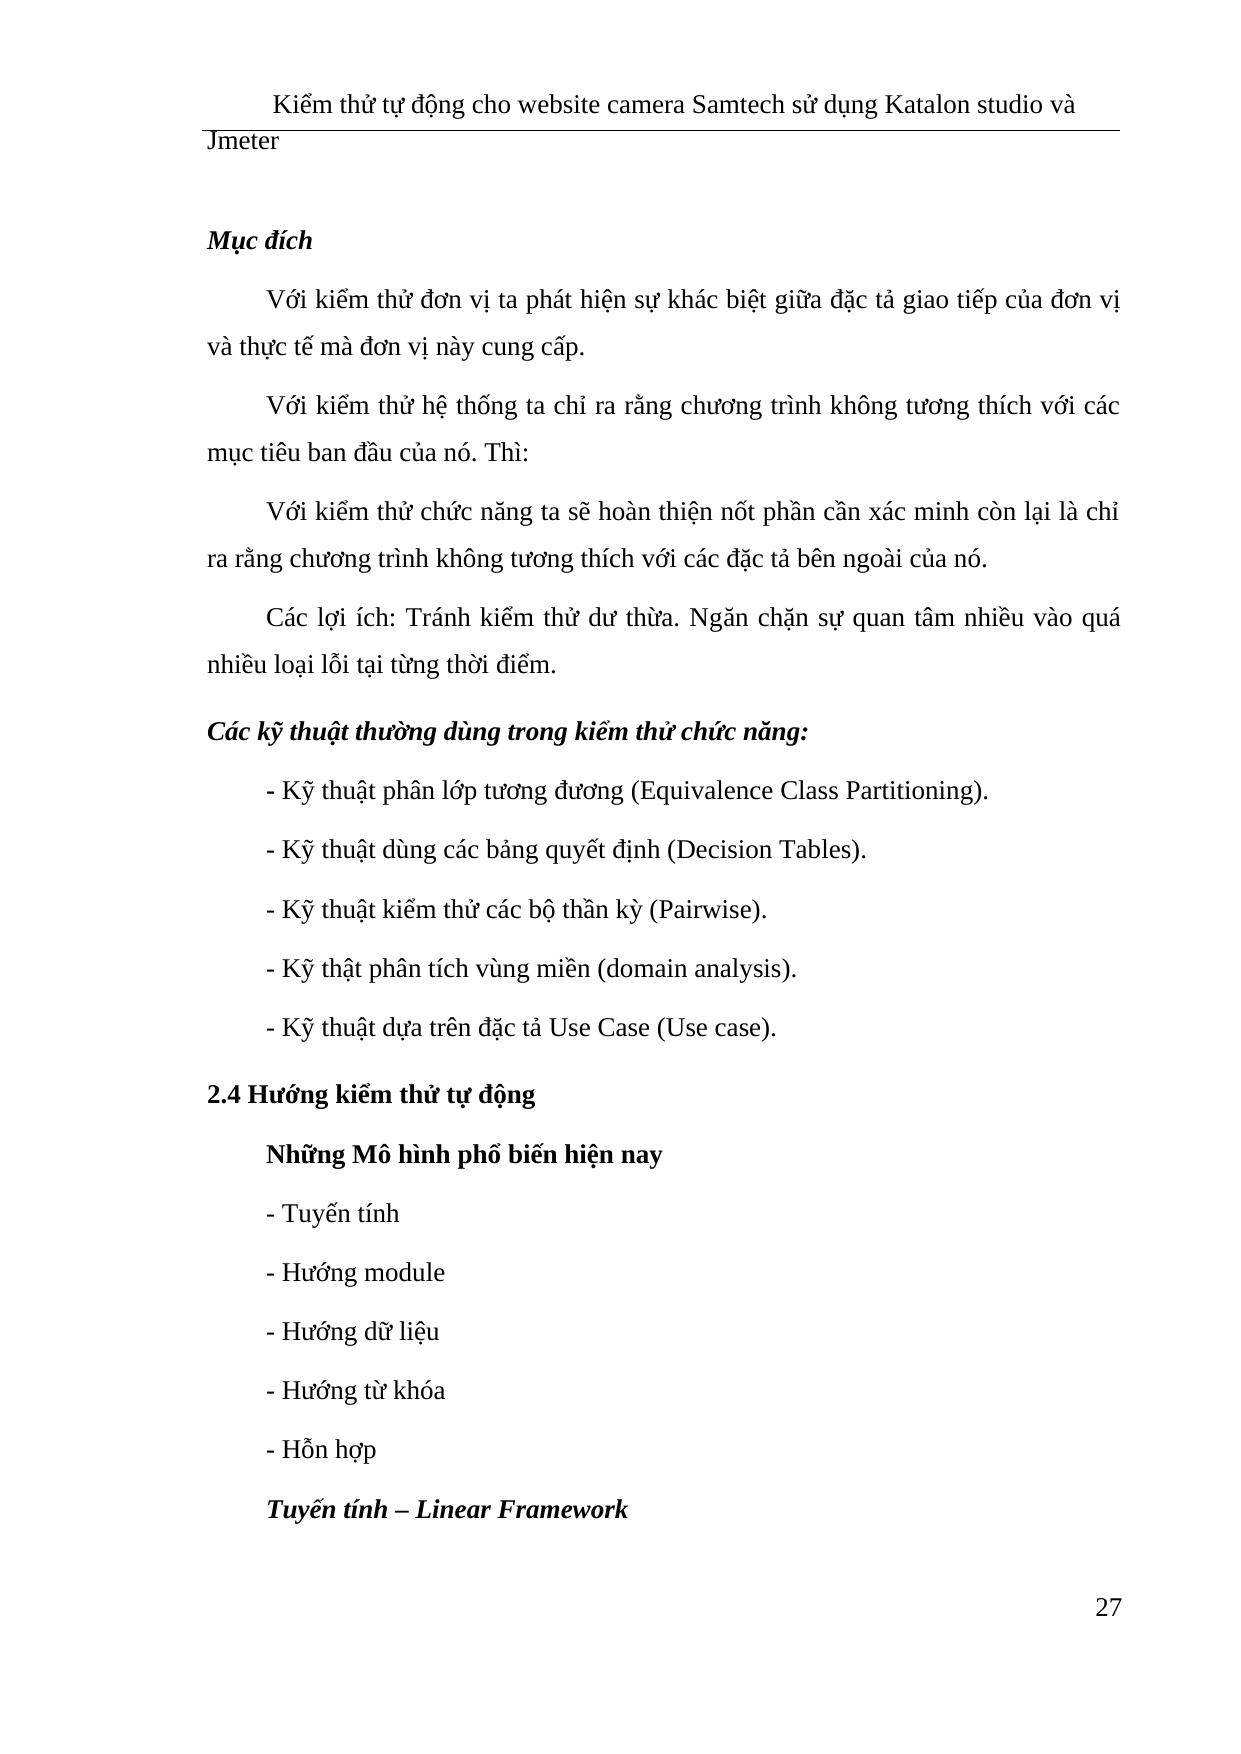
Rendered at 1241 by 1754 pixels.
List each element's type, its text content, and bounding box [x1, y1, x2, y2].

text Tuyến tính – Linear Framework [207, 1493, 1122, 1524]
text Những Mô hình phổ biến hiện nay [207, 1138, 1122, 1169]
text Mục đích [207, 224, 1122, 256]
text - Kỹ thuật dùng các bảng quyết định (Decision Tables). [207, 834, 1122, 865]
list Các kỹ thuật thường dùng trong kiểm thử chức năng: [207, 715, 1122, 746]
text Với kiểm thử chức năng ta sẽ hoàn thiện nốt phần cần xác minh còn lại là chỉ ra rằng chương trình không tương thích với các đặc tả bên ngoài của nó. [207, 495, 1122, 573]
text - Tuyến tính [207, 1197, 1122, 1228]
text - Hướng module [207, 1256, 1122, 1287]
text - Kỹ thuật dựa trên đặc tả Use Case (Use case). [207, 1011, 1122, 1042]
text Với kiểm thử hệ thống ta chỉ ra rằng chương trình không tương thích với các mục tiêu ban đầu của nó. Thì: [207, 389, 1122, 467]
text - Hỗn hợp [207, 1434, 1122, 1465]
text - Hướng dữ liệu [207, 1315, 1122, 1346]
text - Kỹ thuật phân lớp tương đương (Equivalence Class Partitioning). [207, 774, 1122, 806]
text - Kỹ thật phân tích vùng miền (domain analysis). [207, 952, 1122, 983]
text Với kiểm thử đơn vị ta phát hiện sự khác biệt giữa đặc tả giao tiếp của đơn vị và thực tế mà đơn vị này cung cấp. [207, 284, 1122, 361]
list 2.4 Hướng kiểm thử tự động [207, 1079, 1122, 1110]
text - Kỹ thuật kiểm thử các bộ thần kỳ (Pairwise). [207, 893, 1122, 924]
text - Hướng từ khóa [207, 1374, 1122, 1406]
text Các lợi ích: Tránh kiểm thử dư thừa. Ngăn chặn sự quan tâm nhiều vào quá nhiều loại lỗi tại từng thời điểm. [207, 601, 1122, 679]
